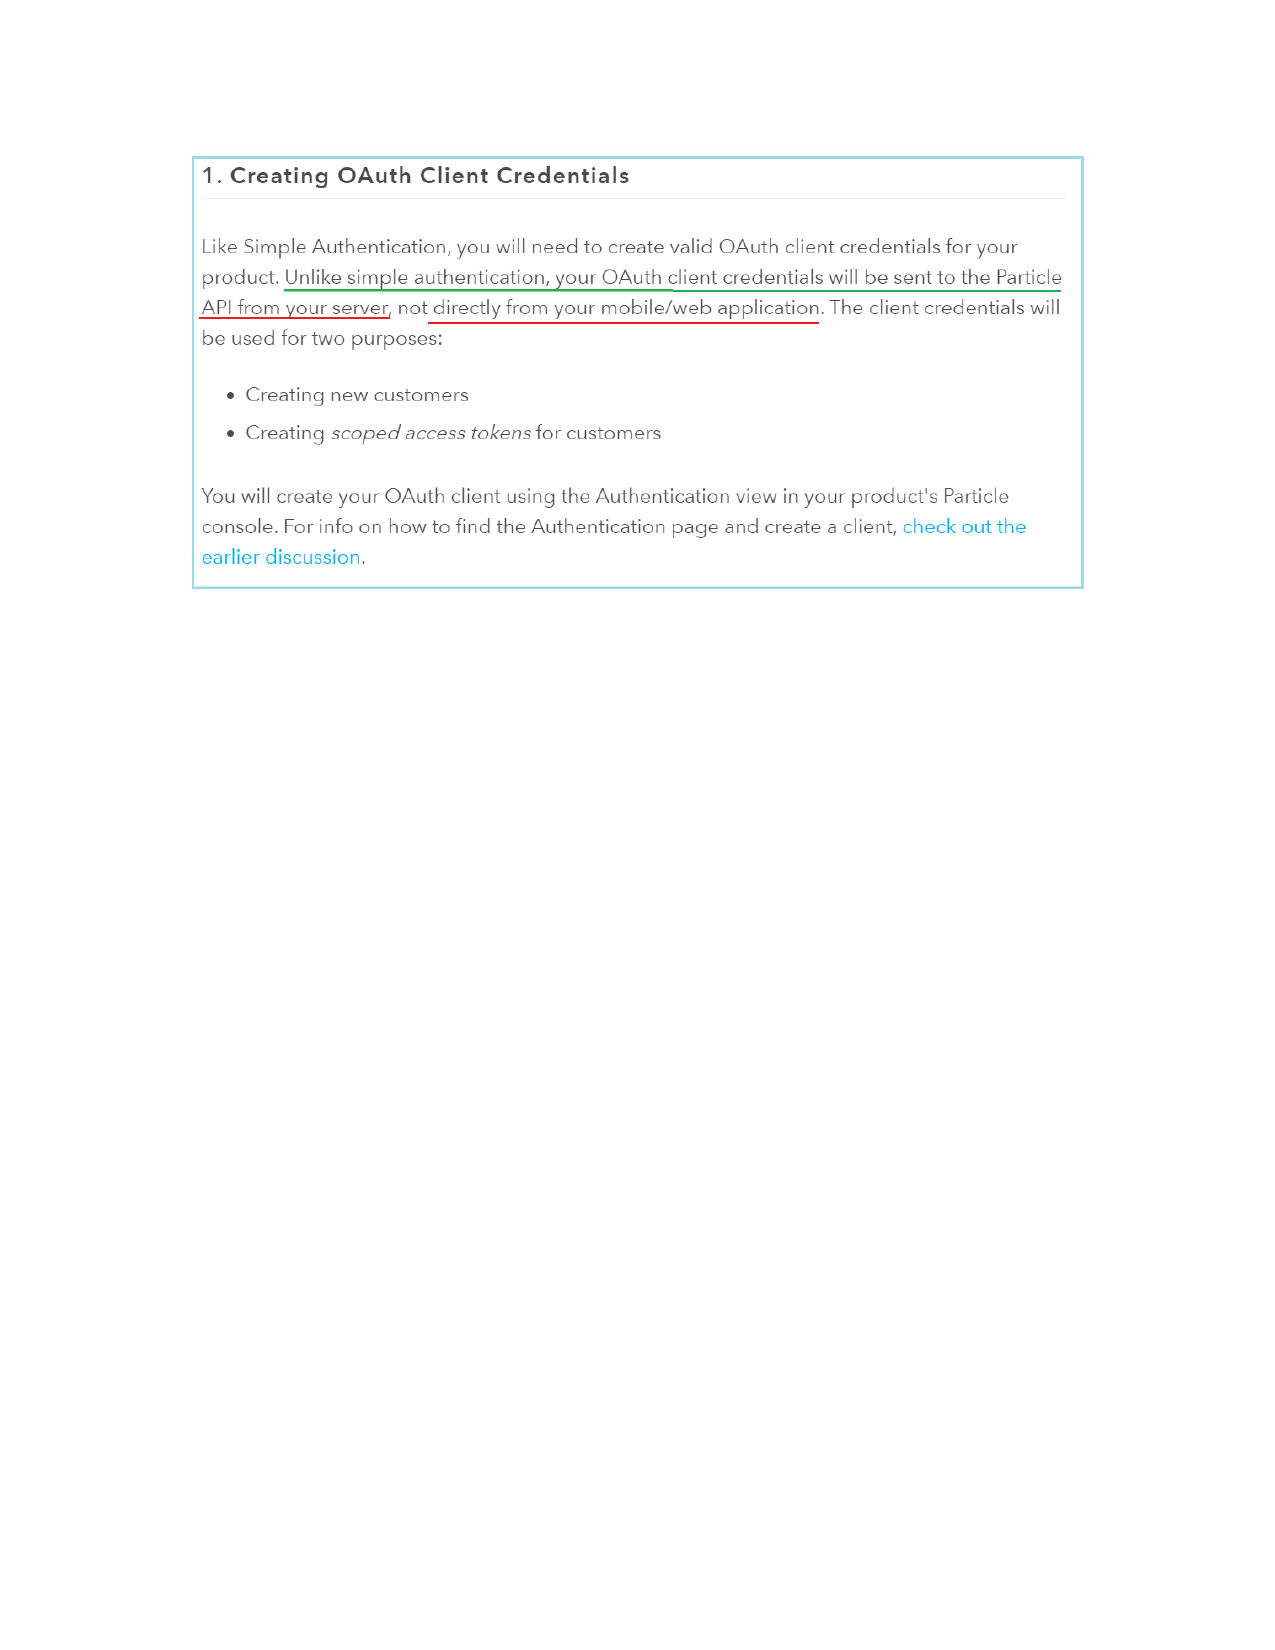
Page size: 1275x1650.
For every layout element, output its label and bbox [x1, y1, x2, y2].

picture [187, 150, 1086, 597]
